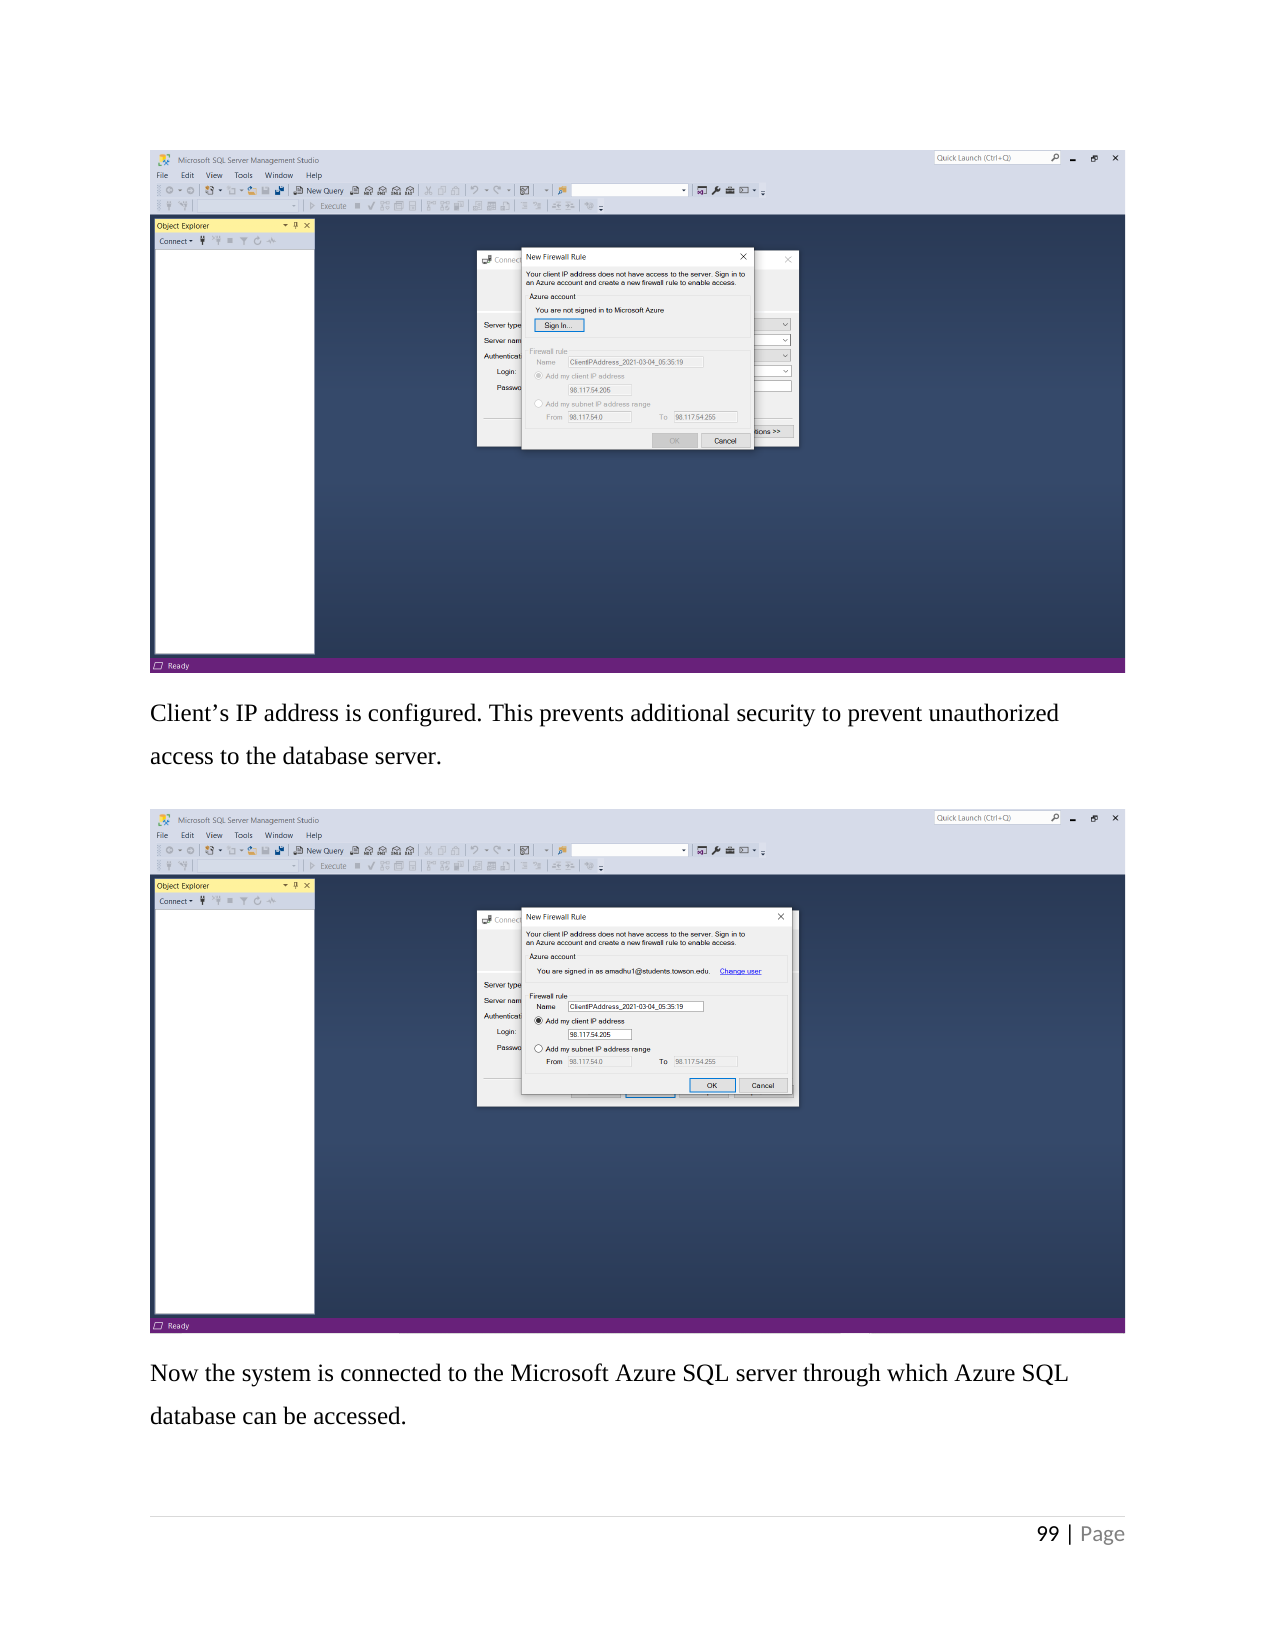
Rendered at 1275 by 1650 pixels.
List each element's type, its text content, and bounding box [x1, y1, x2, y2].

text Now the system is connected to the Microsoft Azure SQL server through which Azure SQL database can be accessed. [150, 1358, 1125, 1430]
text Client’s IP address is configured. This prevents additional security to prevent unauthorized access to the database server. [150, 698, 1125, 770]
picture [150, 809, 1125, 1334]
picture [150, 150, 1125, 673]
